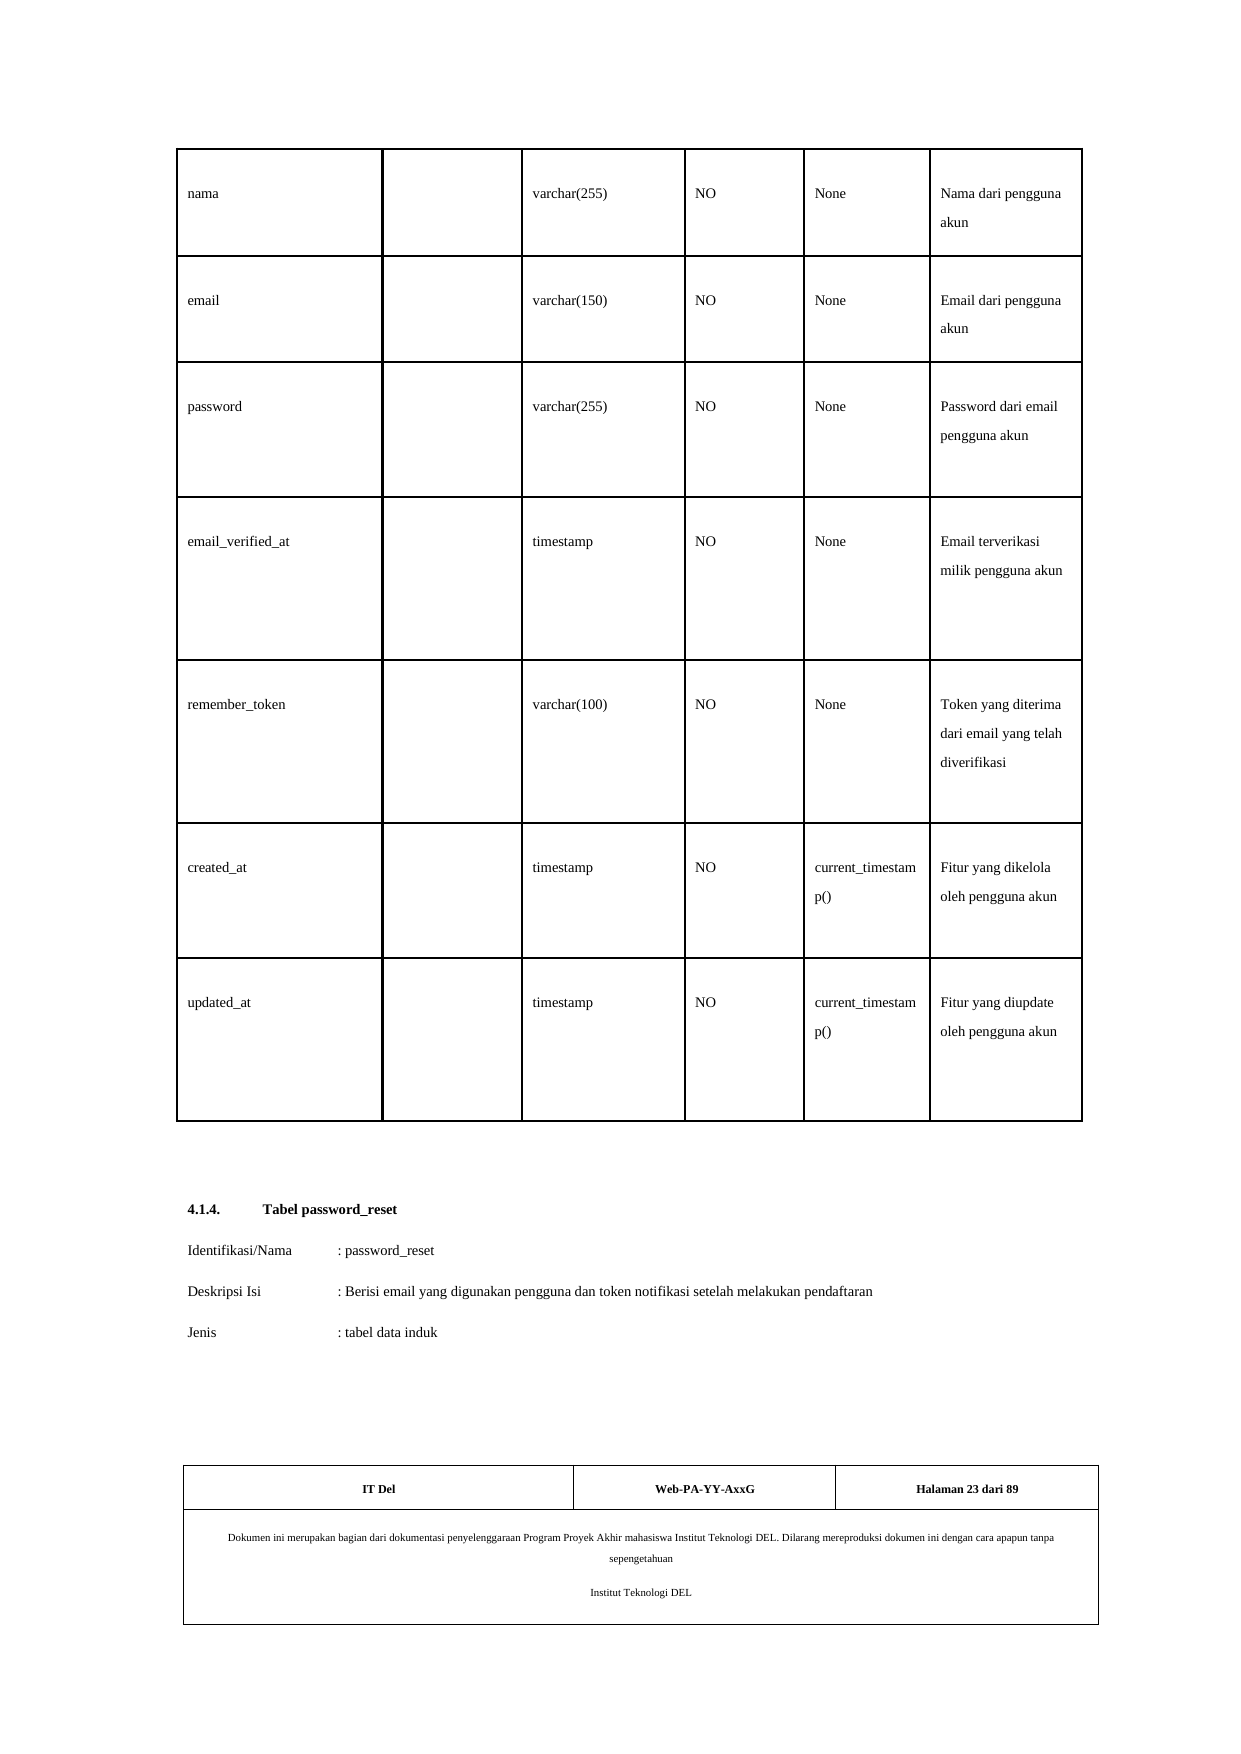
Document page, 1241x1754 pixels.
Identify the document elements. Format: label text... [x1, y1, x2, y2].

table_cell current_timestamp() [805, 959, 929, 1120]
table_cell Email dari pengguna akun [931, 257, 1081, 361]
table_cell [384, 257, 521, 361]
table_cell [384, 661, 521, 822]
table_cell Token yang diterima dari email yang telah diverifikasi [931, 661, 1081, 822]
table_cell NO [686, 257, 803, 361]
table_cell timestamp [523, 498, 684, 659]
table_cell updated_at [178, 959, 381, 1120]
table_cell nama [178, 150, 381, 254]
table_cell NO [686, 150, 803, 254]
table_cell Email terverikasi milik pengguna akun [931, 498, 1081, 659]
table_cell varchar(255) [523, 363, 684, 496]
table_cell [384, 363, 521, 496]
table_cell varchar(100) [523, 661, 684, 822]
text Identifikasi/Nama : password_reset [187, 1230, 1092, 1258]
table_cell varchar(150) [523, 257, 684, 361]
table_cell password [178, 363, 381, 496]
table_cell remember_token [178, 661, 381, 822]
table_cell None [805, 150, 929, 254]
subtitle Tabel password_reset [187, 1188, 1092, 1217]
table_cell [384, 150, 521, 254]
table_cell Fitur yang dikelola oleh pengguna akun [931, 824, 1081, 957]
table_cell None [805, 498, 929, 659]
table_cell [384, 824, 521, 957]
table_cell None [805, 257, 929, 361]
table_cell created_at [178, 824, 381, 957]
table_cell NO [686, 498, 803, 659]
table_cell NO [686, 363, 803, 496]
table_cell None [805, 363, 929, 496]
table_cell [384, 498, 521, 659]
table_cell timestamp [523, 959, 684, 1120]
table_cell email [178, 257, 381, 361]
table_cell Nama dari pengguna akun [931, 150, 1081, 254]
table_cell NO [686, 824, 803, 957]
table_cell Fitur yang diupdate oleh pengguna akun [931, 959, 1081, 1120]
table_cell [384, 959, 521, 1120]
table_cell current_timestamp() [805, 824, 929, 957]
table_cell None [805, 661, 929, 822]
table_cell timestamp [523, 824, 684, 957]
table_cell NO [686, 959, 803, 1120]
table_cell email_verified_at [178, 498, 381, 659]
text Jenis : tabel data induk [187, 1312, 1092, 1341]
table_cell varchar(255) [523, 150, 684, 254]
table_cell Password dari email pengguna akun [931, 363, 1081, 496]
table_cell NO [686, 661, 803, 822]
text Deskripsi Isi : Berisi email yang digunakan pengguna dan token notifikasi setelah melakukan pendaftaran [187, 1271, 1092, 1300]
